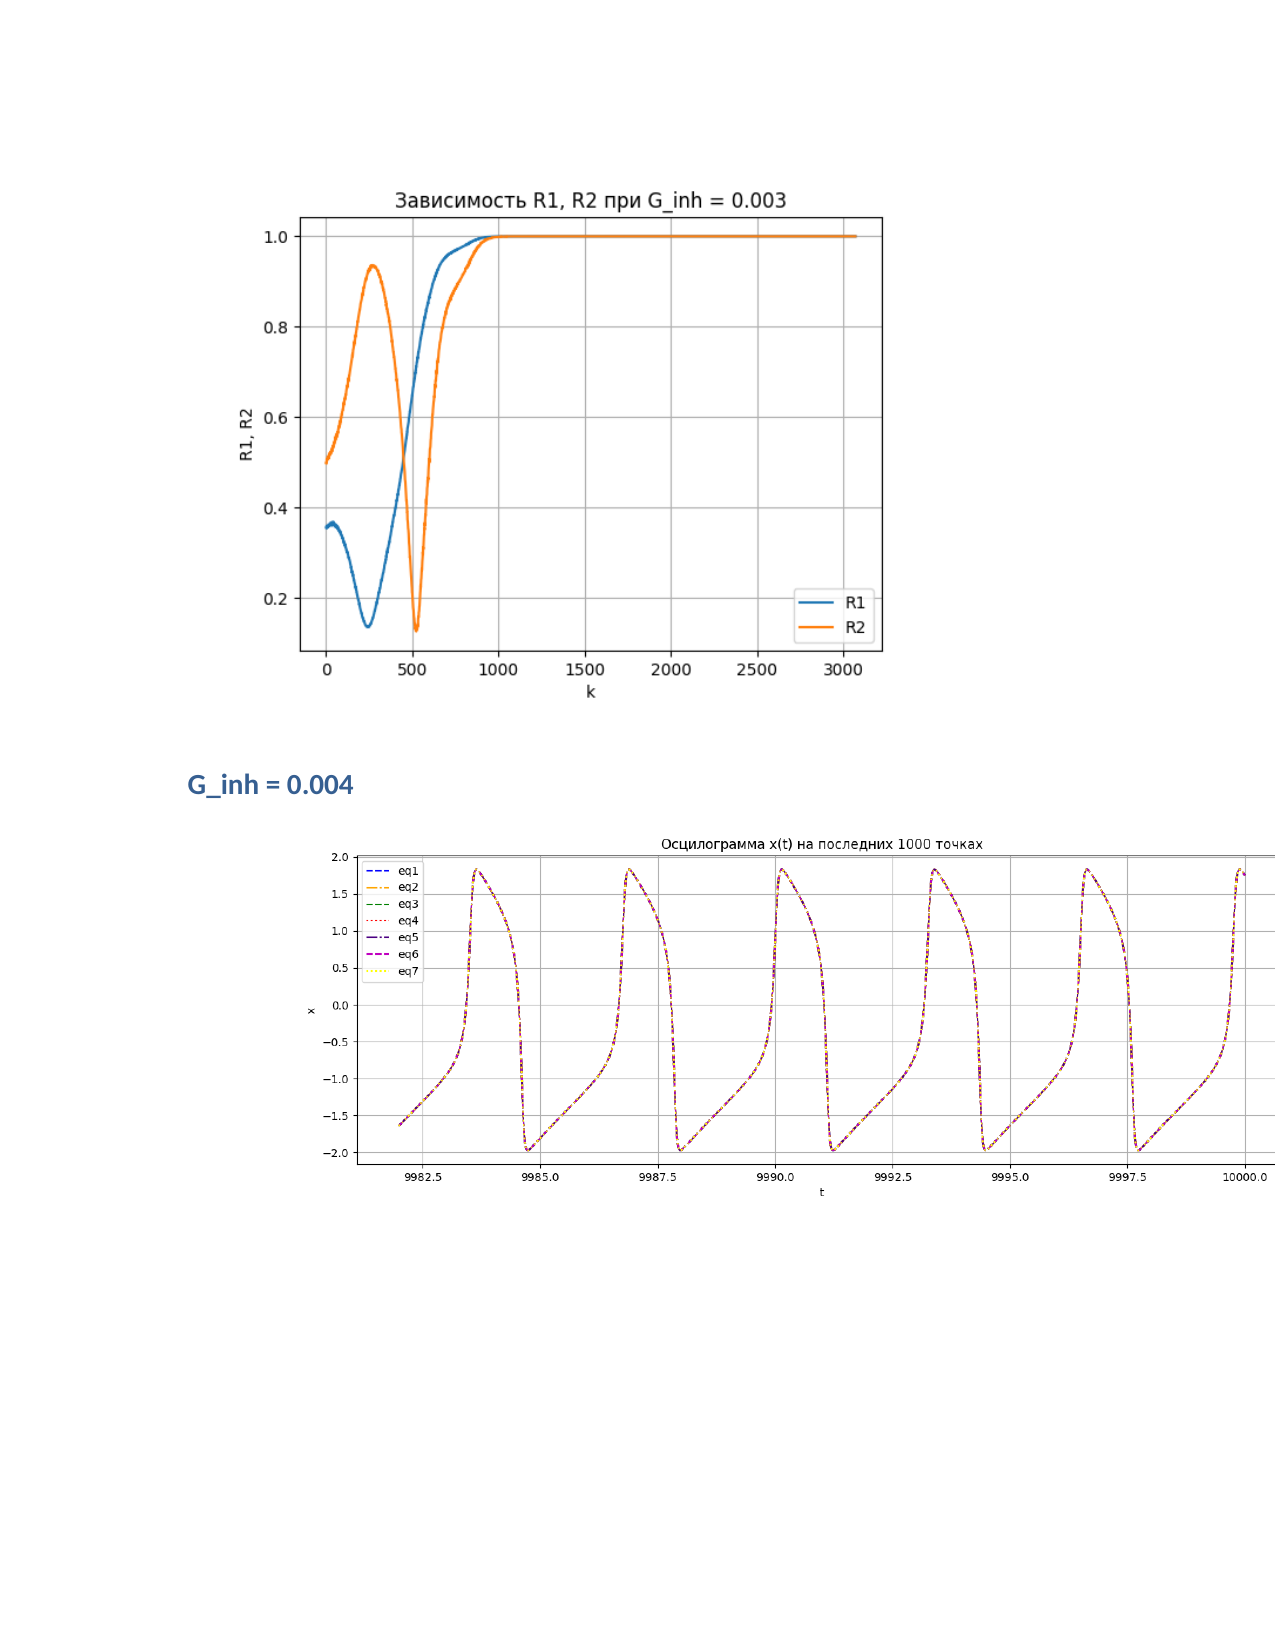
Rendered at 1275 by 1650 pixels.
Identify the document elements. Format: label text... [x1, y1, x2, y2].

picture [206, 807, 1275, 1208]
subtitle G_inh = 0.004 [187, 766, 1087, 802]
picture [206, 150, 957, 713]
